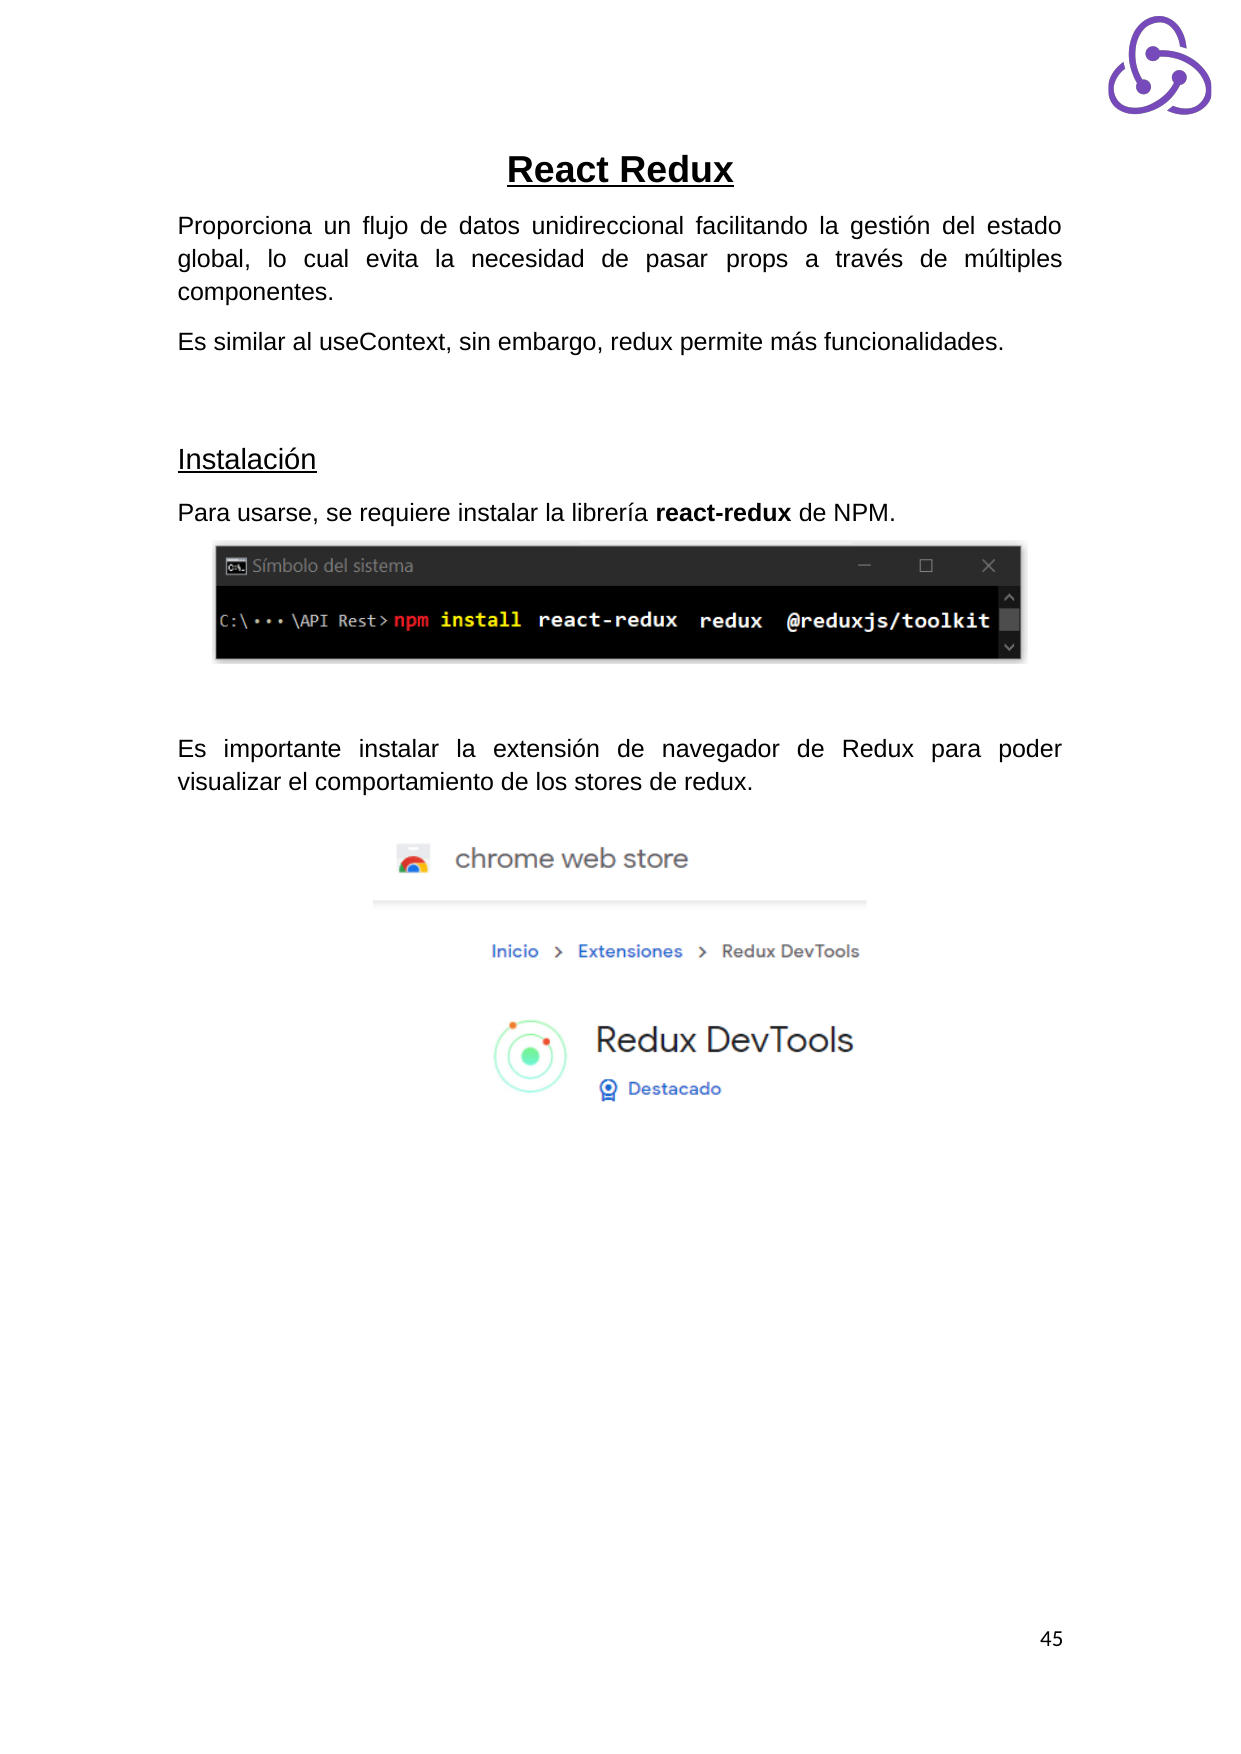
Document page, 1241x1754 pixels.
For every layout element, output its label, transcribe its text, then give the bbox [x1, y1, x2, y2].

text Es similar al useContext, sin embargo, redux permite más funcionalidades. [177, 327, 1063, 355]
text Proporciona un flujo de datos unidireccional facilitando la gestión del estado global, lo cual evita la necesidad de pasar props a través de múltiples componentes. [177, 211, 1063, 306]
text Para usarse, se requiere instalar la librería react-redux de NPM. [177, 497, 1063, 526]
text Es importante instalar la extensión de navegador de Redux para poder visualizar el comportamiento de los stores de redux. [177, 734, 1063, 796]
picture [1108, 16, 1212, 115]
picture [211, 540, 1029, 664]
text React Redux [177, 148, 1063, 191]
text Instalación [177, 442, 1063, 476]
picture [372, 820, 867, 1117]
